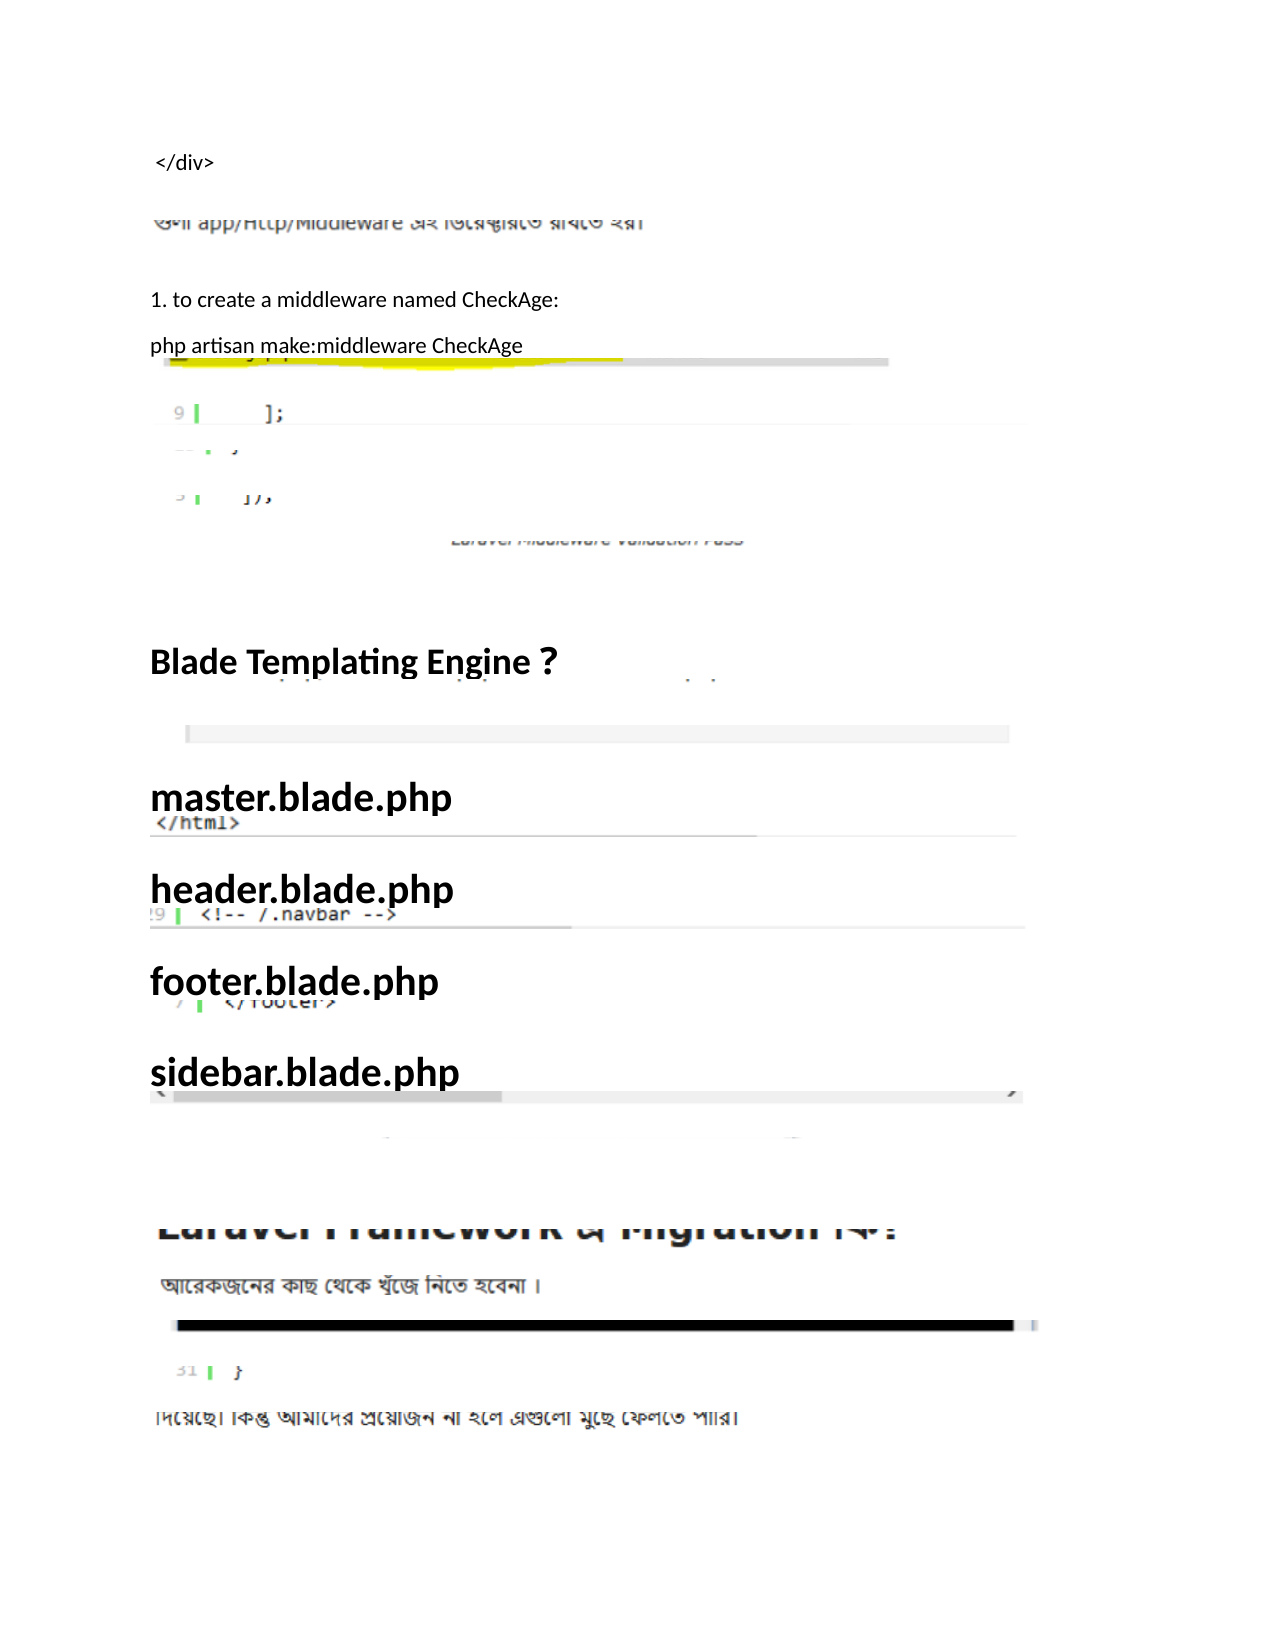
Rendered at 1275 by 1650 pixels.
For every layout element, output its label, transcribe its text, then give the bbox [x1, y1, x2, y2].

text footer.blade.php [424, 975, 1125, 1000]
text php artisan make:middleware CheckAge [150, 333, 1125, 358]
text footer.blade.php [150, 975, 374, 1000]
text header.blade.php [439, 883, 1125, 908]
text sidebar.blade.php [445, 1067, 1125, 1092]
text master.blade.php [438, 792, 1125, 817]
text master.blade.php [150, 792, 387, 816]
text </div> [150, 150, 1125, 175]
text Blade Templating Engine ? [150, 654, 1125, 679]
text sidebar.blade.php [150, 1067, 394, 1091]
text 1. to create a middleware named CheckAge: [150, 287, 1125, 312]
text header.blade.php [150, 883, 389, 908]
